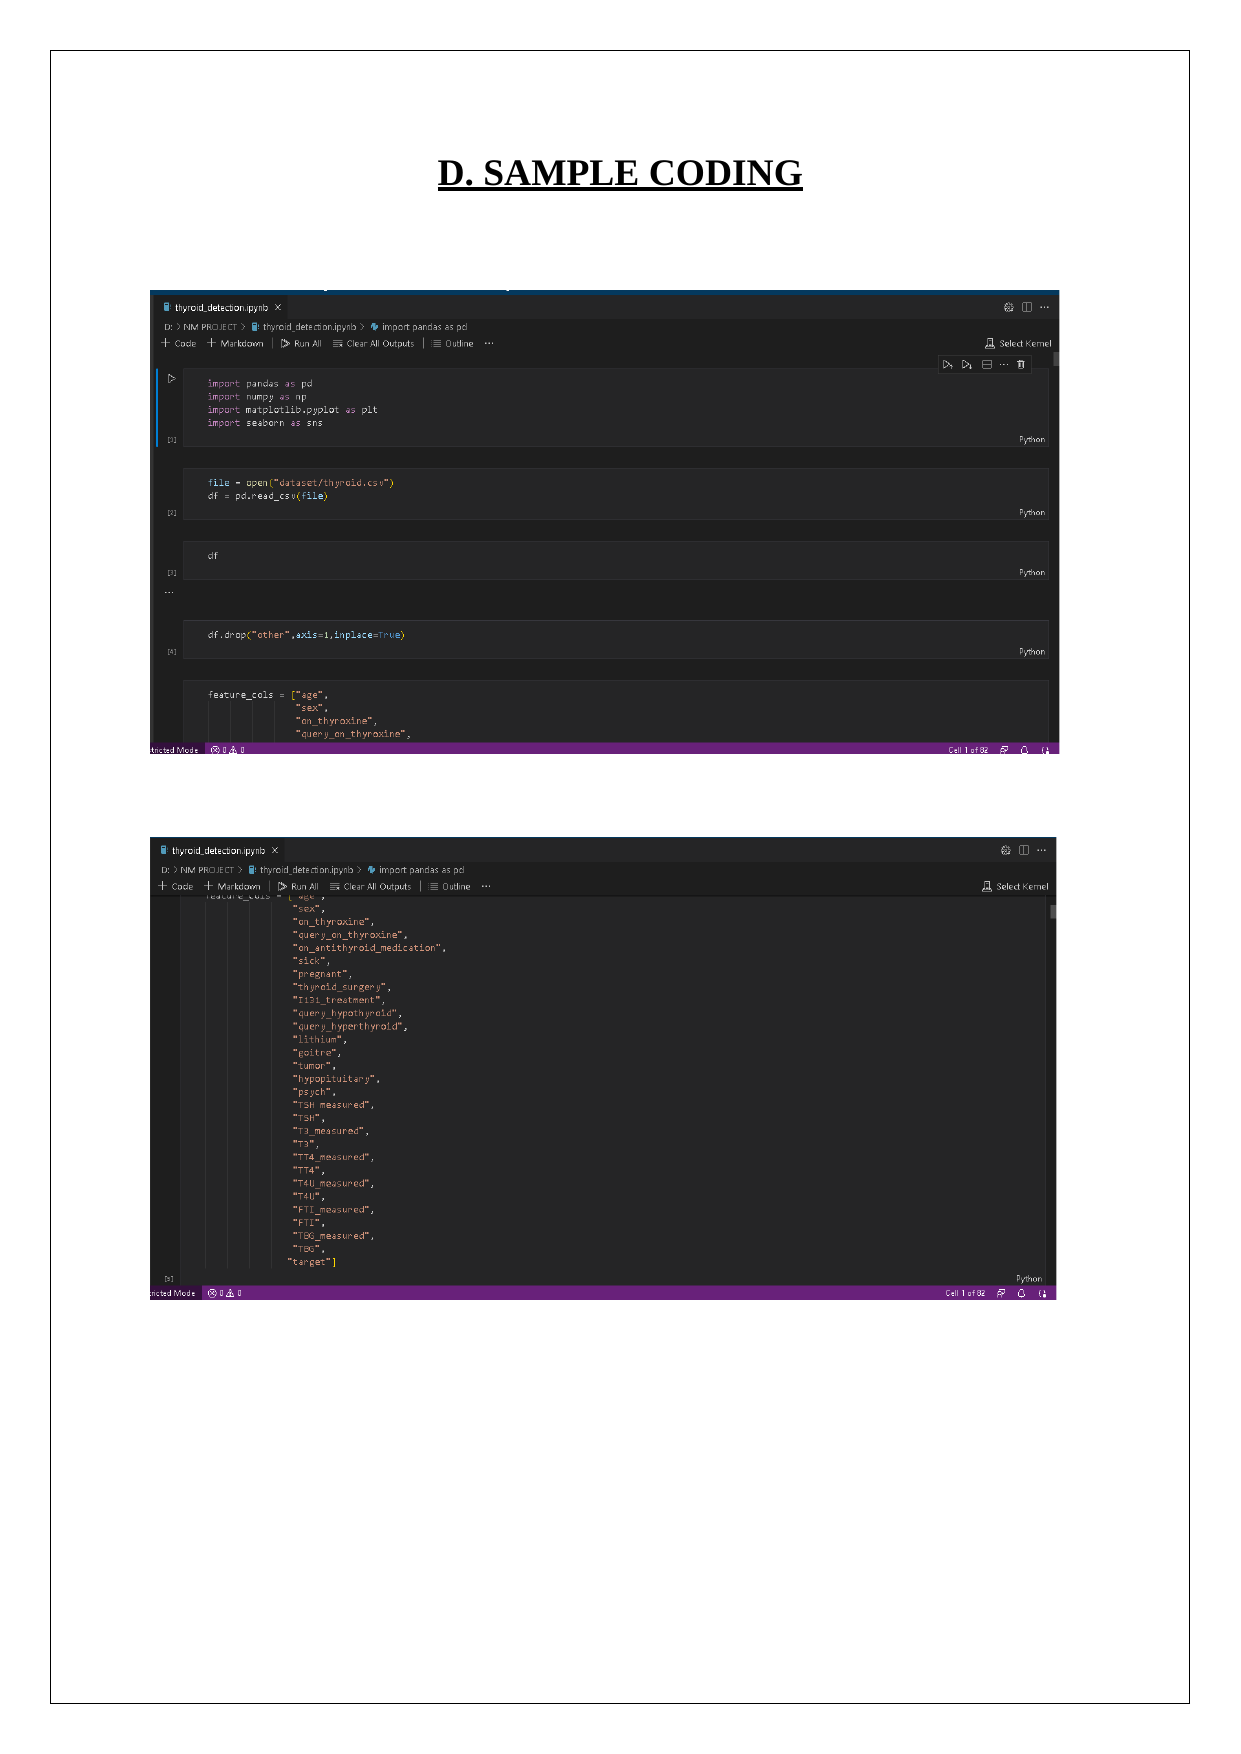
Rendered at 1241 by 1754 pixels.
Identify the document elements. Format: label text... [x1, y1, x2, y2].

text D. SAMPLE CODING [150, 150, 1090, 193]
picture [150, 290, 1060, 754]
picture [150, 837, 1057, 1300]
